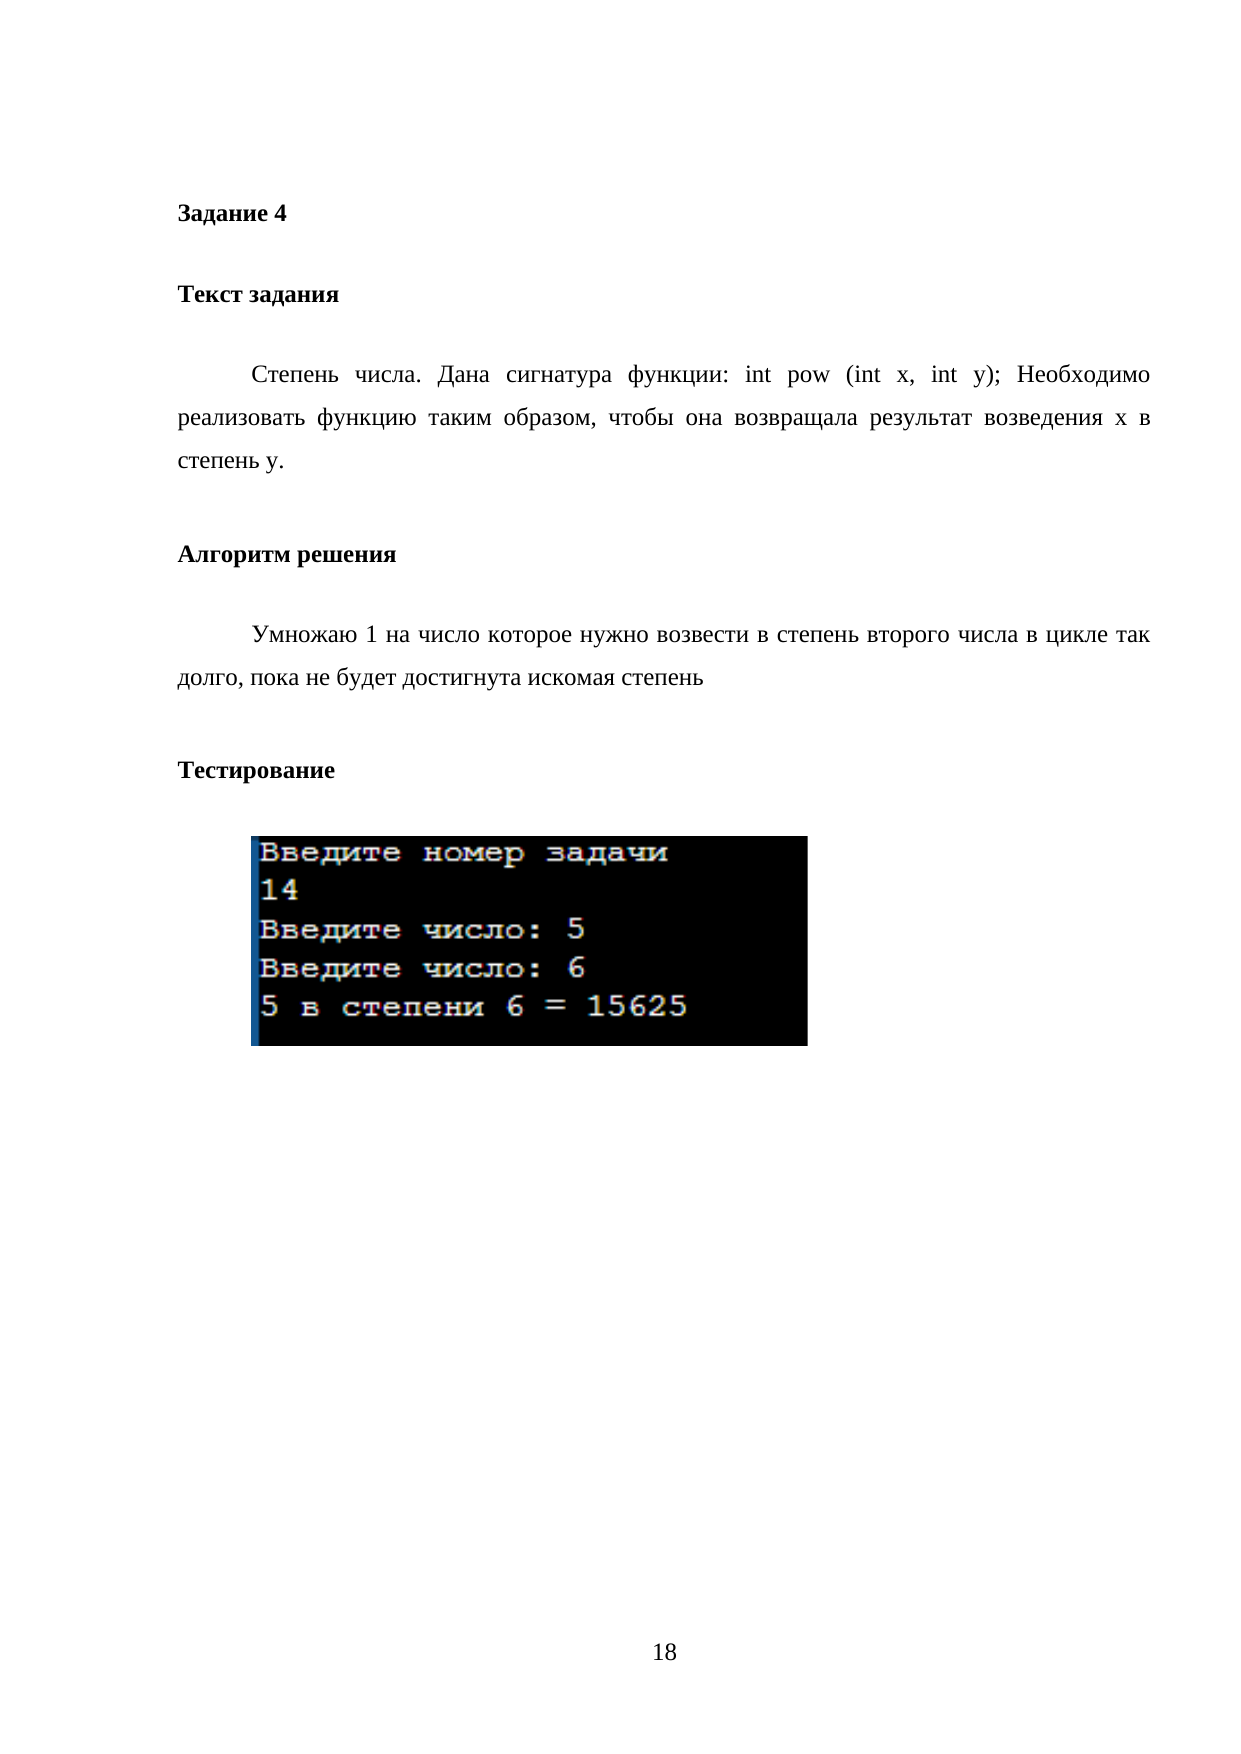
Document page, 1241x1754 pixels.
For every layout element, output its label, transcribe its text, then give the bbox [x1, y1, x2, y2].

text Степень числа. Дана сигнатура функции: int pow (int x, int y); Необходимо реализовать функцию таким образом, чтобы она возвращала результат возведения x в степень y. [177, 359, 1152, 474]
subtitle Тестирование [177, 756, 1152, 784]
text Умножаю 1 на число которое нужно возвести в степень второго числа в цикле так долго, пока не будет достигнута искомая степень [177, 619, 1152, 691]
subtitle Задание 4 [177, 198, 1152, 226]
picture [251, 836, 808, 1046]
subtitle Алгоритм решения [177, 539, 1152, 567]
subtitle Текст задания [177, 279, 1152, 307]
